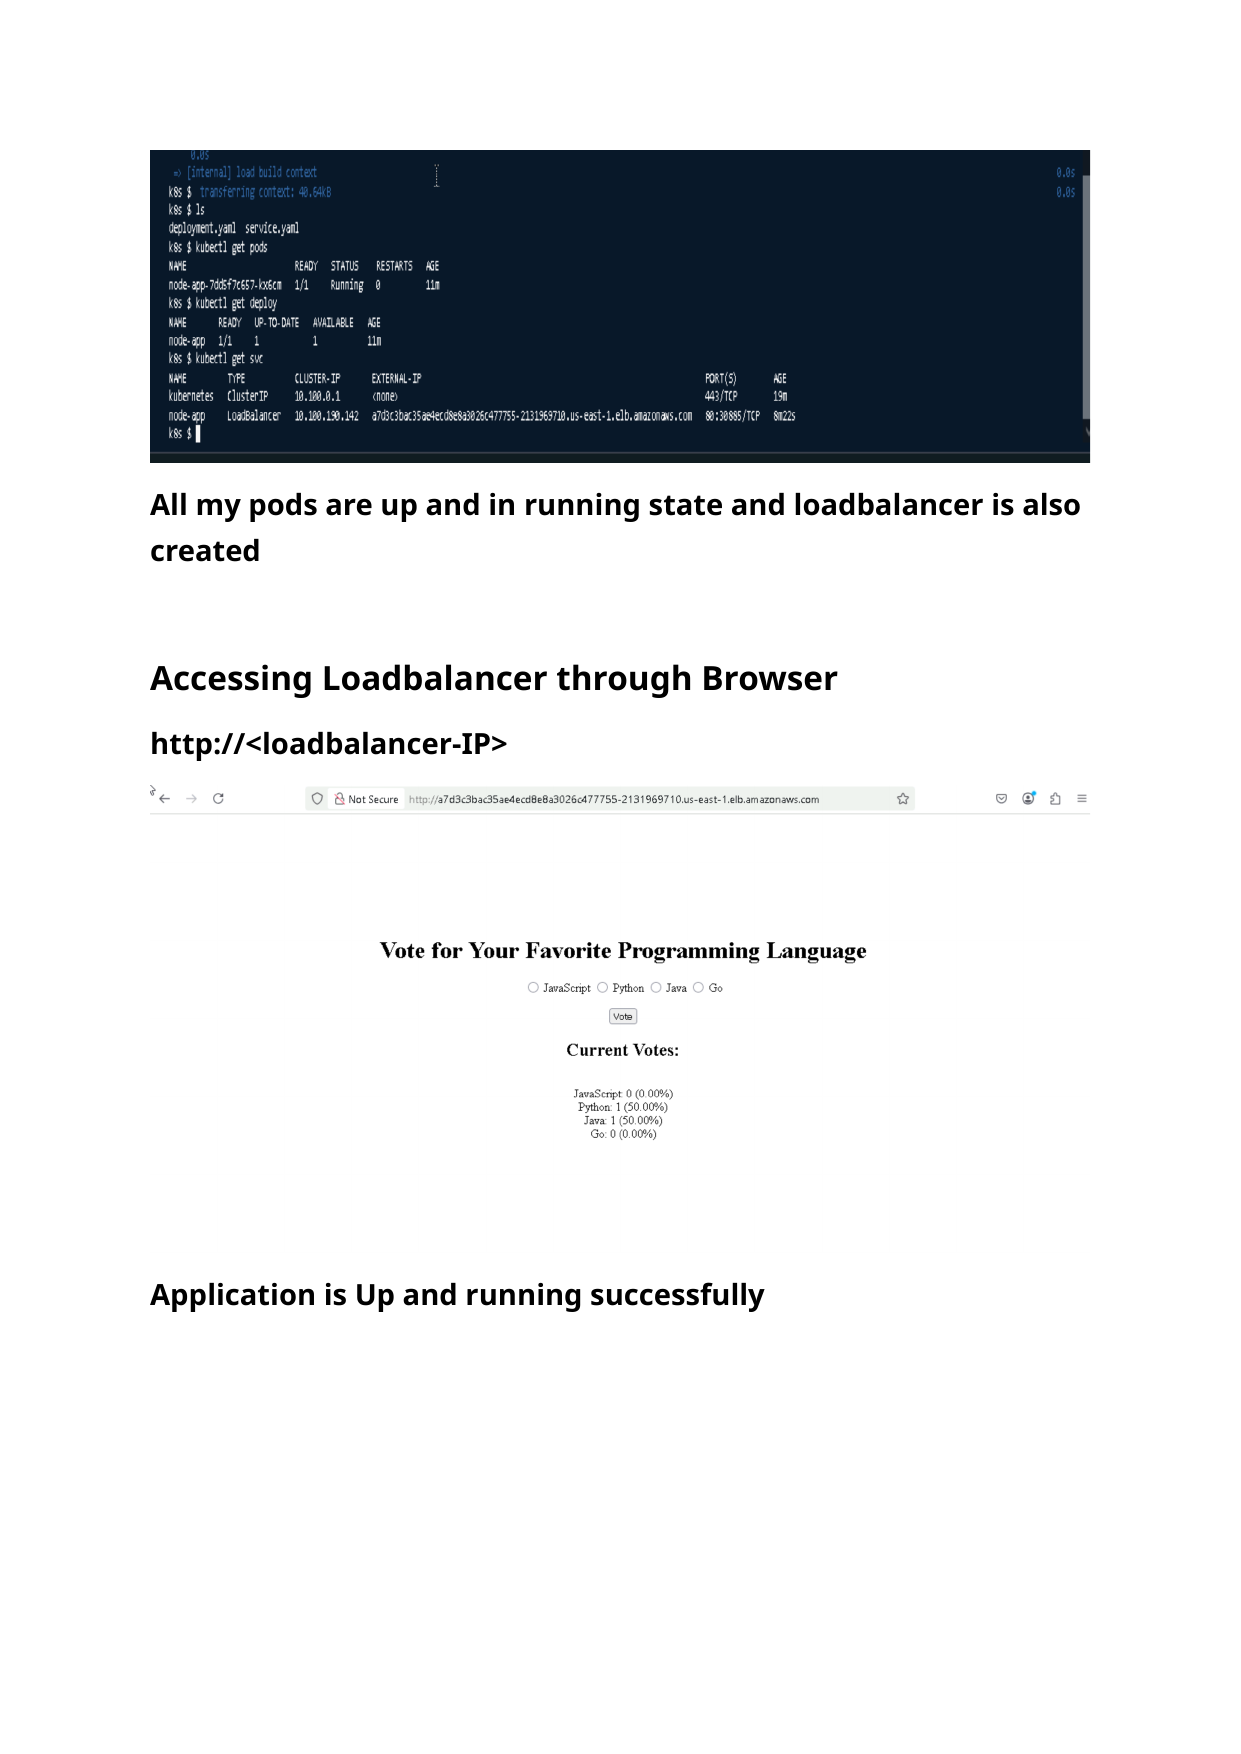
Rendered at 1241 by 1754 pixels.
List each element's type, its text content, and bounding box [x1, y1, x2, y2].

picture [150, 785, 1091, 1253]
text Application is Up and running successfully [150, 1275, 1090, 1314]
text http://<loadbalancer-IP> [150, 723, 1090, 763]
text All my pods are up and in running state and loadbalancer is also created [150, 484, 1090, 570]
picture [150, 150, 1091, 463]
text Accessing Loadbalancer through Browser [150, 655, 1090, 700]
